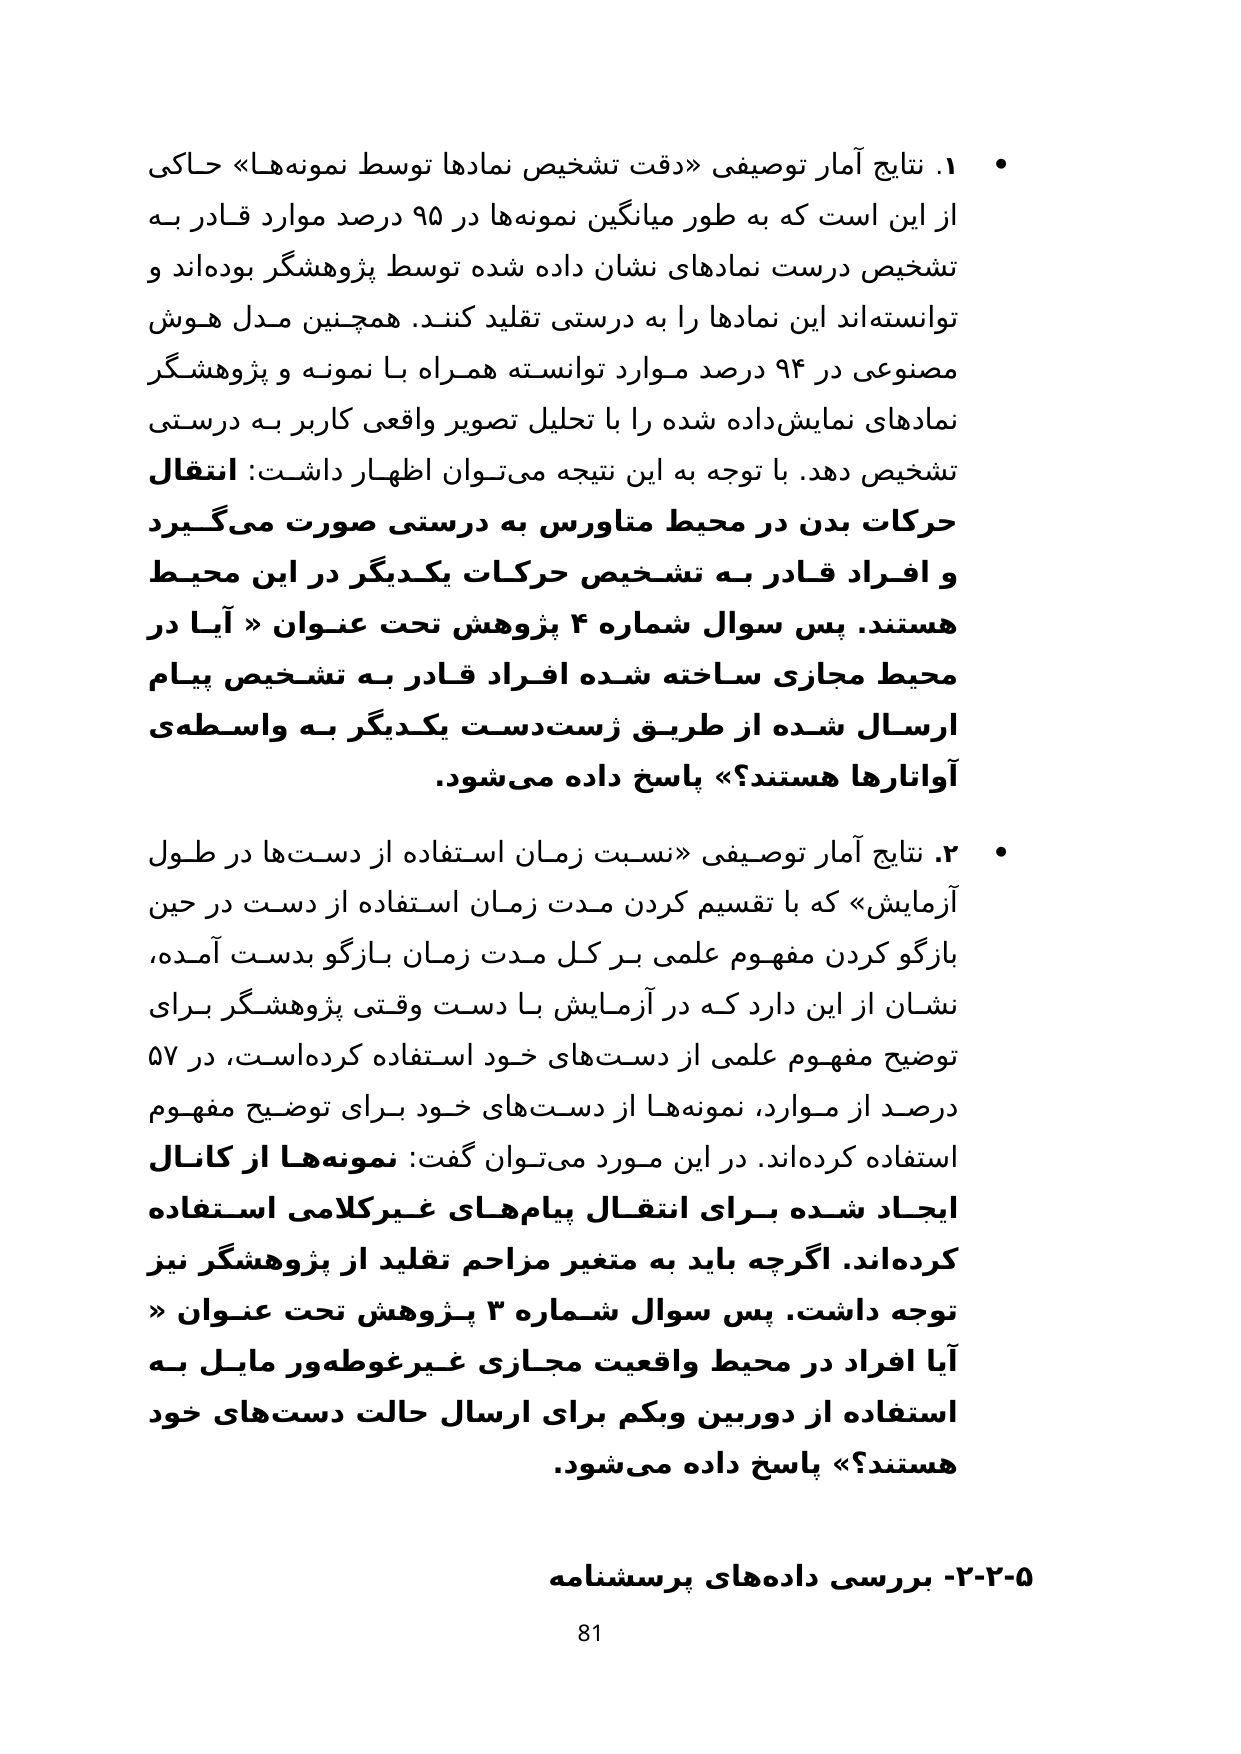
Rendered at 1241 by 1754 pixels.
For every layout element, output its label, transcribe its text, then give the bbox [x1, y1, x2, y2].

list ۲. نتایج آمار توصیفی «نسبت زمان استفاده از دست‌ها در طول آزمایش» که با تقسیم کردن مدت زمان استفاده از دست در حین بازگو کردن مفهوم علمی بر کل مدت زمان بازگو بدست آمده، نشان از این دارد که در آزمایش با دست وقتی پژوهشگر برای توضیح مفهوم علمی از دست‌های خود استفاده کرده‌است، در ۵۷ درصد از موارد، نمونه‌ها از دست‌های خود برای توضیح مفهوم استفاده کرده‌اند. در این مورد می‌توان گفت: نمونه‌ها از کانال ایجاد شده برای انتقال پیام‌های غیرکلامی استفاده کرده‌اند. اگرچه باید به متغیر مزاحم تقلید از پژوهشگر نیز توجه داشت. پس سوال شماره ۳ پژوهش تحت عنوان « آیا افراد در محیط واقعیت مجازی غیرغوطه‌ور مایل به استفاده از دوربین وبکم برای ارسال حالت دست‌های خود هستند؟» پاسخ داده می‌شود. [148, 835, 996, 1480]
text ۲-۲-۵- بررسی داده‌های پرسشنامه [148, 1559, 1033, 1593]
list ۱. نتایج آمار توصیفی «دقت تشخیص نمادها توسط نمونه‌ها» حاکی از این است که به طور میانگین نمونه‌ها در ۹۵ درصد موارد قادر به تشخیص درست نمادهای نشان داده شده توسط پژوهشگر بوده‌اند و توانسته‌اند این نمادها را به درستی تقلید کنند. همچنین مدل هوش مصنوعی در ۹۴ درصد موارد توانسته همراه با نمونه و پژوهشگر نماد‌های نمایش‌داده شده را با تحلیل تصویر واقعی کاربر به درستی تشخیص دهد. با توجه به این نتیجه می‌توان اظهار داشت: انتقال حرکات بدن در محیط متاورس به درستی صورت می‌گیرد و افراد قادر به تشخیص حرکات یکدیگر در این محیط هستند. پس سوال شماره ۴ پژوهش تحت عنوان « آیا در محیط مجازی ساخته شده افراد قادر به تشخیص پیام ارسال شده از طریق ژست‌دست یکدیگر به واسطه‌ی آواتارها هستند؟» پاسخ داده می‌شود. [148, 148, 996, 793]
